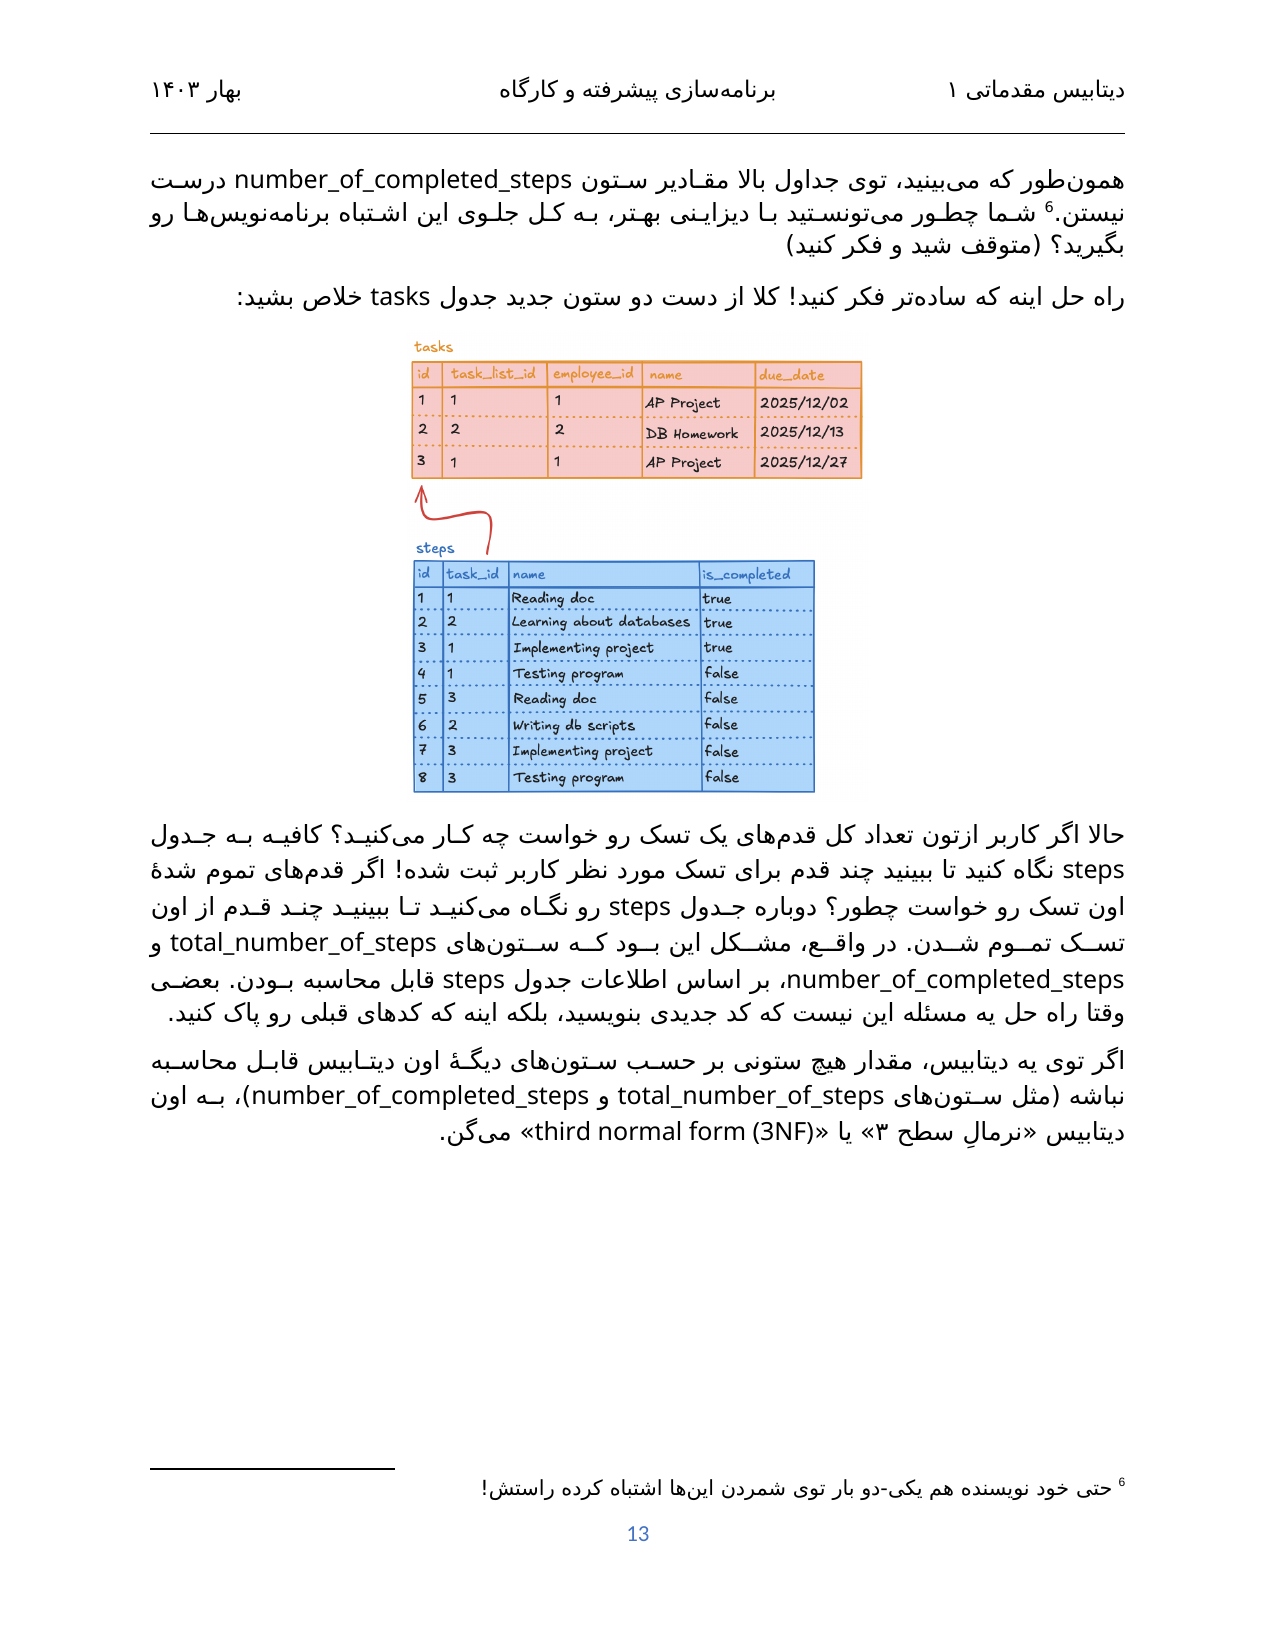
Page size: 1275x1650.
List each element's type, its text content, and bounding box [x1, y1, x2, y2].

text حالا اگر کاربر ازتون تعداد کل قدم‌های یک تسک رو خواست چه کار می‌کنید؟ کافیه به جدول steps نگاه کنید تا ببینید چند قدم برای تسک مورد نظر کاربر ثبت شده! اگر قدم‌های تموم شدهٔ اون تسک رو خواست چطور؟ دوباره جدول steps رو نگاه می‌کنید تا ببینید چند قدم از اون تسک تموم شدن. در واقع، مشکل این بود که ستون‌های total_number_of_steps و number_of_completed_steps، بر اساس اطلاعات جدول steps قابل محاسبه بودن. بعضی وقتا راه حل یه مسئله این نیست که کد جدیدی بنویسید، بلکه اینه که کدهای قبلی رو پاک کنید. [150, 820, 1125, 1027]
text اگر توی یه دیتابیس، مقدار هیچ ستونی بر حسب ستون‌های دیگهٔ اون دیتابیس قابل محاسبه نباشه (مثل ستون‌های total_number_of_steps و number_of_completed_steps)، به اون دیتابیس «نرمالِ سطح ۳» یا «third normal form (3NF)» می‌گن. [150, 1046, 1125, 1148]
text همون‌طور که می‌بینید، توی جداول بالا مقادیر ستون number_of_completed_steps درست نیستن. شما چطور می‌تونستید با دیزاینی بهتر، به کل جلوی این اشتباه برنامه‌نویس‌ها رو بگیرید؟ (متوقف شید و فکر کنید) [150, 162, 1125, 259]
picture [405, 331, 870, 802]
text راه حل اینه که ساده‌تر فکر کنید! کلا از دست دو ستون جدید جدول tasks خلاص بشید: [150, 278, 1125, 312]
